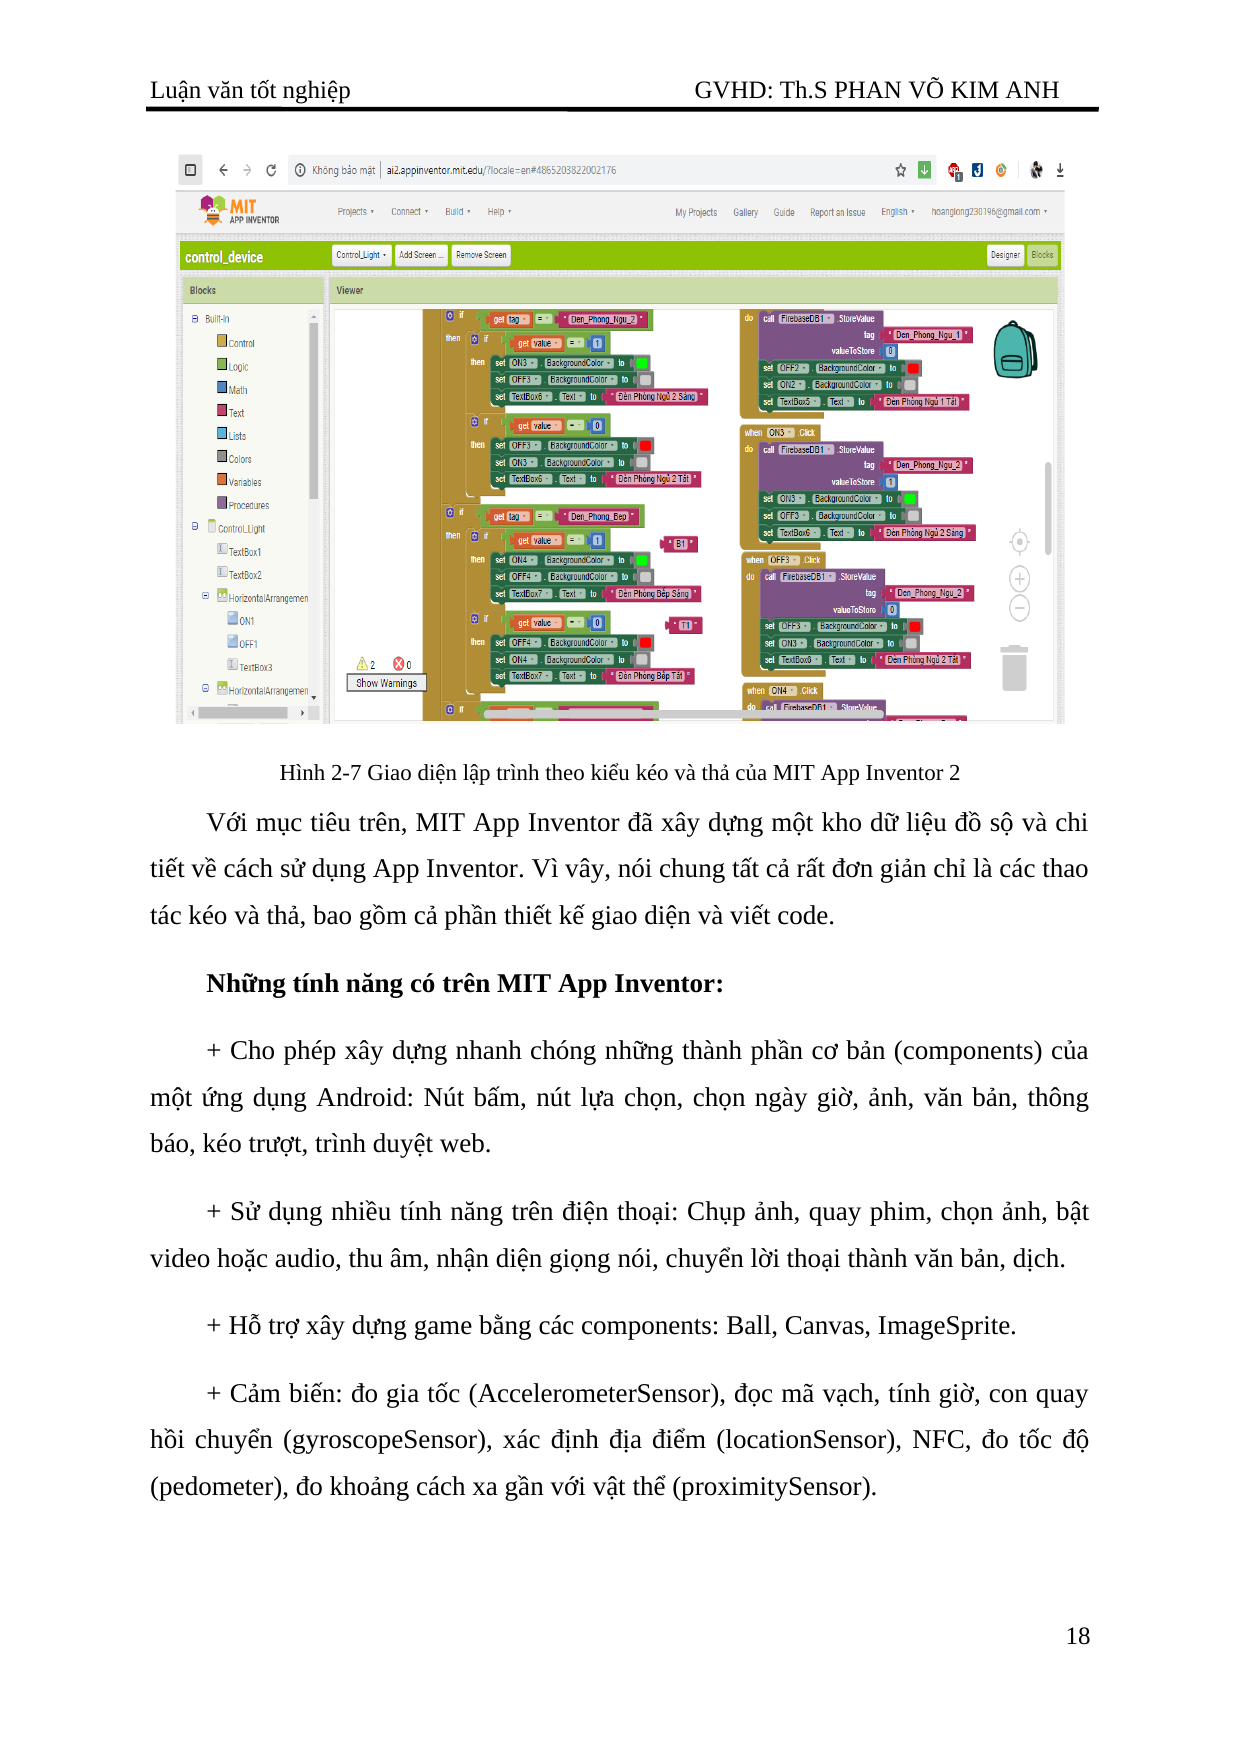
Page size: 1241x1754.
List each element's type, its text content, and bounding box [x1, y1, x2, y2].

text + Hỗ trợ xây dựng game bằng các components: Ball, Canvas, ImageSprite. [150, 1309, 1090, 1340]
text Hình 2-7 Giao diện lập trình theo kiểu kéo và thả của MIT App Inventor 2 [150, 759, 1090, 785]
text Với mục tiêu trên, MIT App Inventor đã xây dựng một kho dữ liệu đồ sộ và chi tiết về cách sử dụng App Inventor. Vì vây, nói chung tất cả rất đơn giản chỉ là các thao tác kéo và thả, bao gồm cả phần thiết kế giao diện và viết code. [150, 806, 1090, 930]
text + Cảm biến: đo gia tốc (AccelerometerSensor), đọc mã vạch, tính giờ, con quay hồi chuyển (gyroscopeSensor), xác định địa điểm (locationSensor), NFC, đo tốc độ (pedometer), đo khoảng cách xa gần với vật thể (proximitySensor). [150, 1377, 1090, 1501]
picture [175, 150, 1065, 724]
text Những tính năng có trên MIT App Inventor: [150, 967, 1090, 998]
text + Cho phép xây dựng nhanh chóng những thành phần cơ bản (components) của một ứng dụng Android: Nút bấm, nút lựa chọn, chọn ngày giờ, ảnh, văn bản, thông báo, kéo trượt, trình duyệt web. [150, 1034, 1090, 1159]
text + Sử dụng nhiều tính năng trên điện thoại: Chụp ảnh, quay phim, chọn ảnh, bật video hoặc audio, thu âm, nhận diện giọng nói, chuyển lời thoại thành văn bản, dịch. [150, 1195, 1090, 1273]
